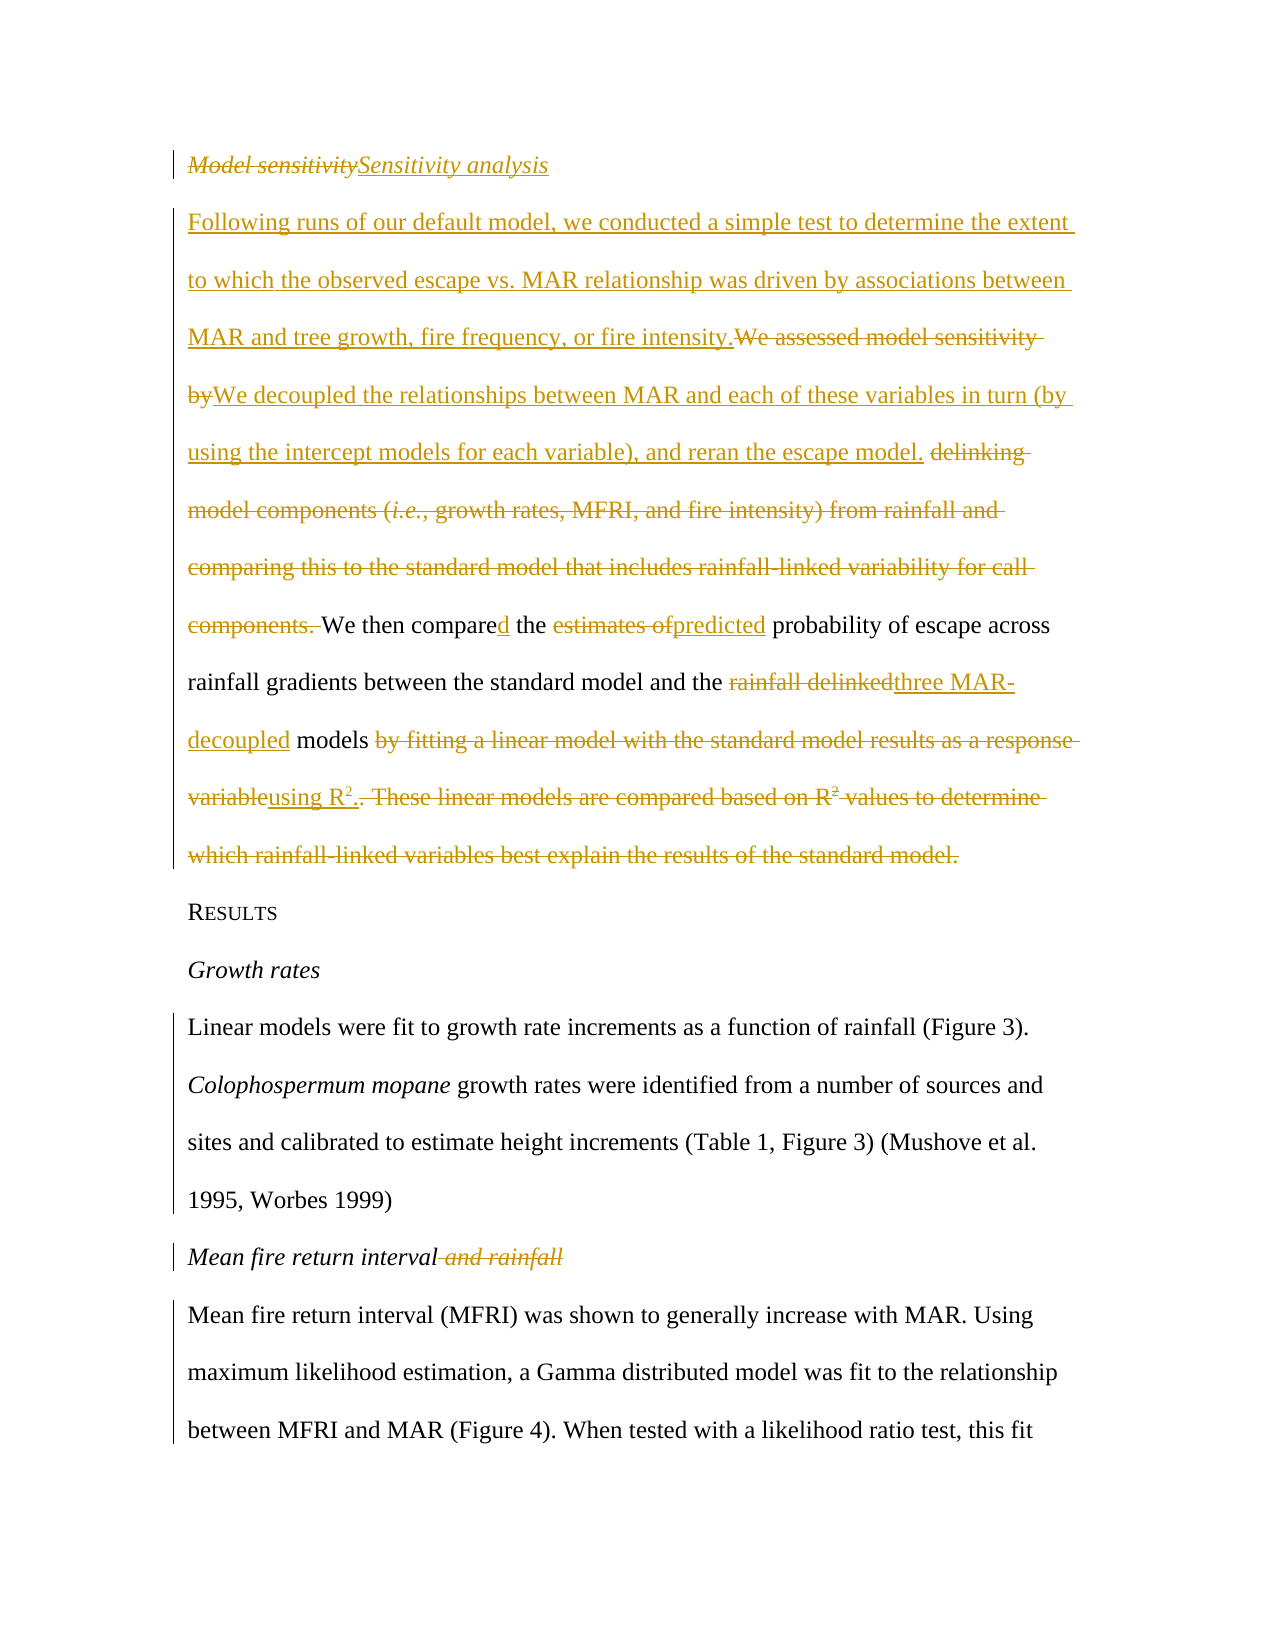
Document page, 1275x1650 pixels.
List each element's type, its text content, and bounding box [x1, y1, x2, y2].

text We then compare the probability of escape across rainfall gradients between the standard model and the models [187, 207, 1087, 869]
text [187, 1300, 1087, 1444]
subtitle Results [187, 897, 1087, 926]
subtitle Growth rates [187, 955, 1087, 984]
subtitle Mean fire return interval [187, 1242, 1087, 1271]
text Linear models were fit to growth rate increments as a function of rainfall (Figure 3). Colophospermum mopane growth rates were identified from a number of sources and sites and calibrated to estimate height increments (Table 1, Figure 3) (Mushove et al. 1995, Worbes 1999) [187, 1012, 1087, 1214]
